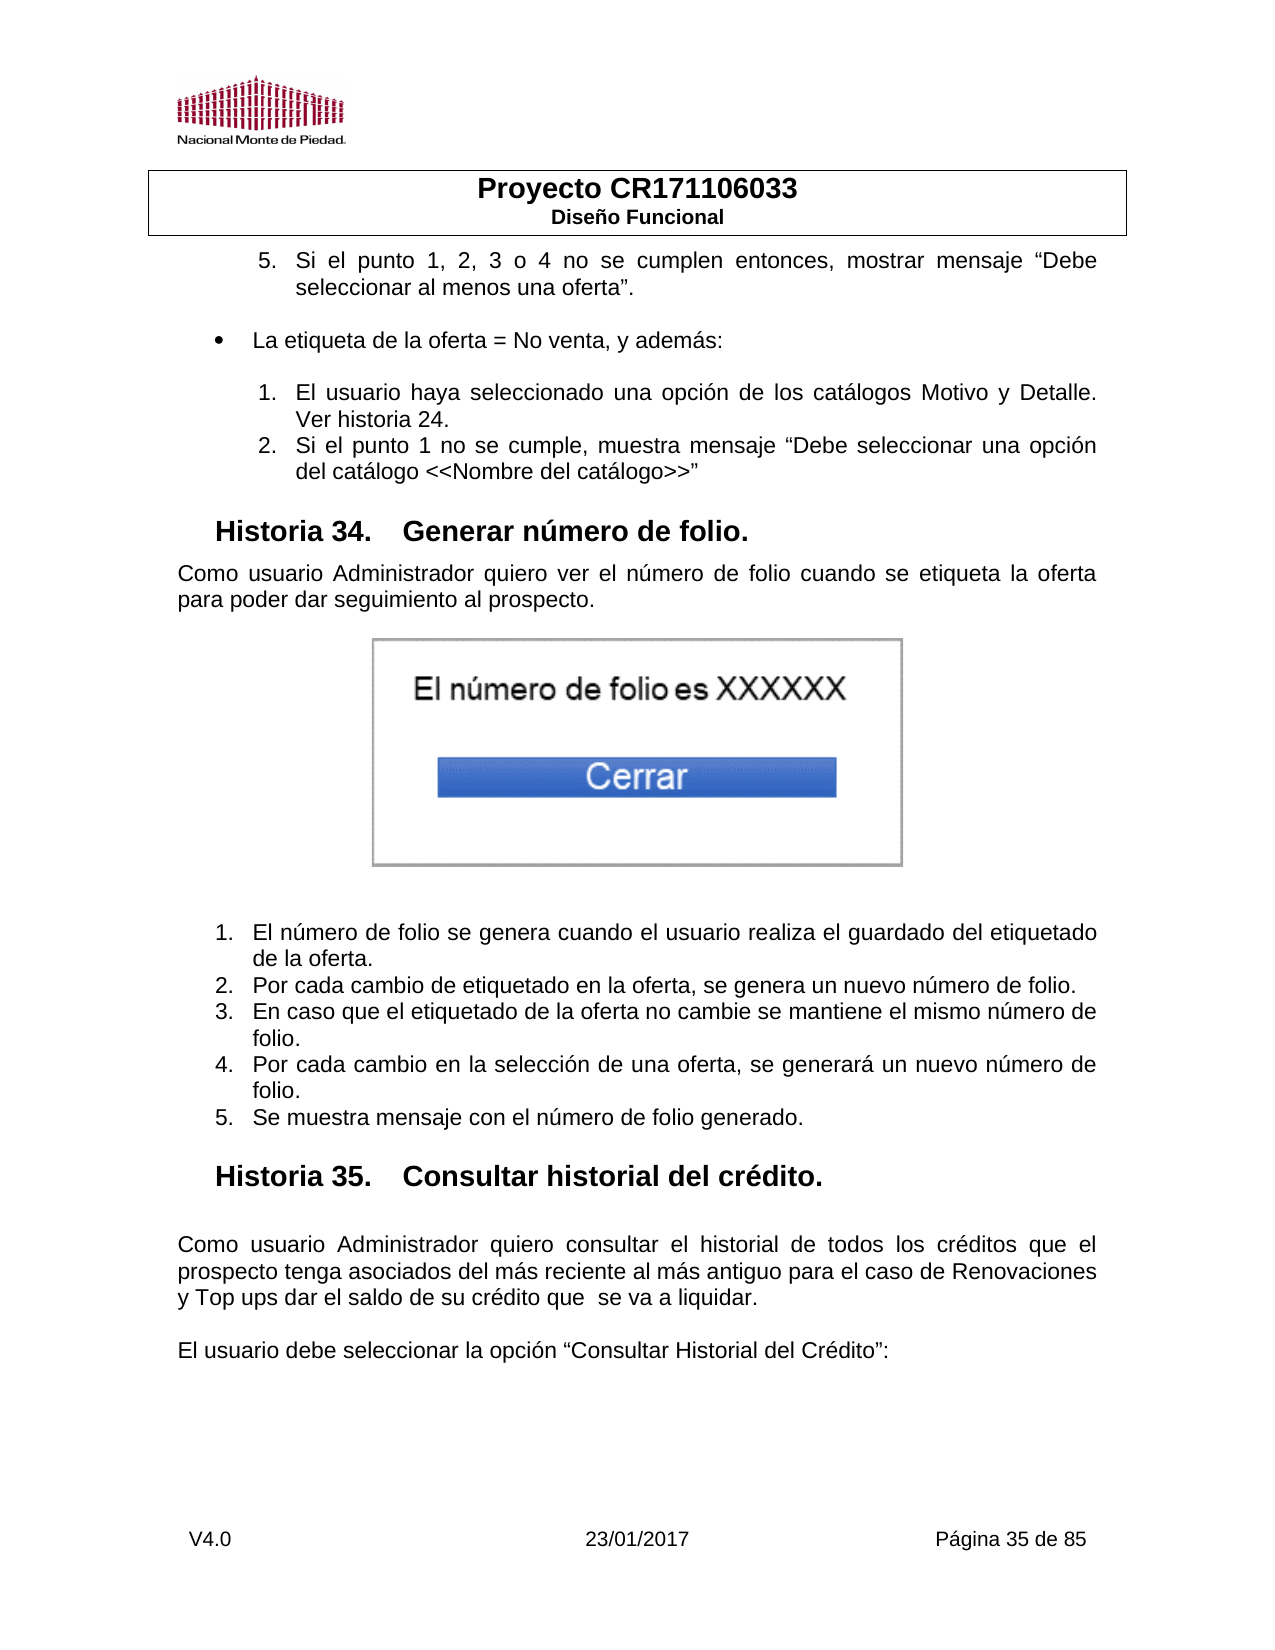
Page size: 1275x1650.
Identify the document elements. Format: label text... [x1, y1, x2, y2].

list El usuario haya seleccionado una opción de los catálogos Motivo y Detalle. Ver historia 24. [258, 379, 1098, 432]
list En caso que el etiquetado de la oferta no cambie se mantiene el mismo número de folio. [215, 998, 1098, 1051]
text Como usuario Administrador quiero ver el número de folio cuando se etiqueta la oferta para poder dar seguimiento al prospecto. [177, 560, 1098, 613]
list Si el punto 1 no se cumple, muestra mensaje “Debe seleccionar una opción del catálogo <<Nombre del catálogo>>” [258, 432, 1098, 485]
text Como usuario Administrador quiero consultar el historial de todos los créditos que el prospecto tenga asociados del más reciente al más antiguo para el caso de Renovaciones y Top ups dar el saldo de su crédito que se va a liquidar. [177, 1231, 1098, 1311]
picture [371, 638, 904, 867]
text Generar número de folio. [215, 514, 1098, 547]
list Se muestra mensaje con el número de folio generado. [215, 1103, 1098, 1130]
list Si el punto 1, 2, 3 o 4 no se cumplen entonces, mostrar mensaje “Debe seleccionar al menos una oferta”. [258, 247, 1098, 300]
list La etiqueta de la oferta = No venta, y además: [215, 327, 1098, 353]
list Por cada cambio de etiquetado en la oferta, se genera un nuevo número de folio. [215, 972, 1098, 998]
list Por cada cambio en la selección de una oferta, se generará un nuevo número de folio. [215, 1051, 1098, 1103]
list El número de folio se genera cuando el usuario realiza el guardado del etiquetado de la oferta. [215, 919, 1098, 972]
text Consultar historial del crédito. [215, 1159, 1098, 1193]
text El usuario debe seleccionar la opción “Consultar Historial del Crédito”: [177, 1337, 1098, 1363]
picture [177, 75, 346, 144]
